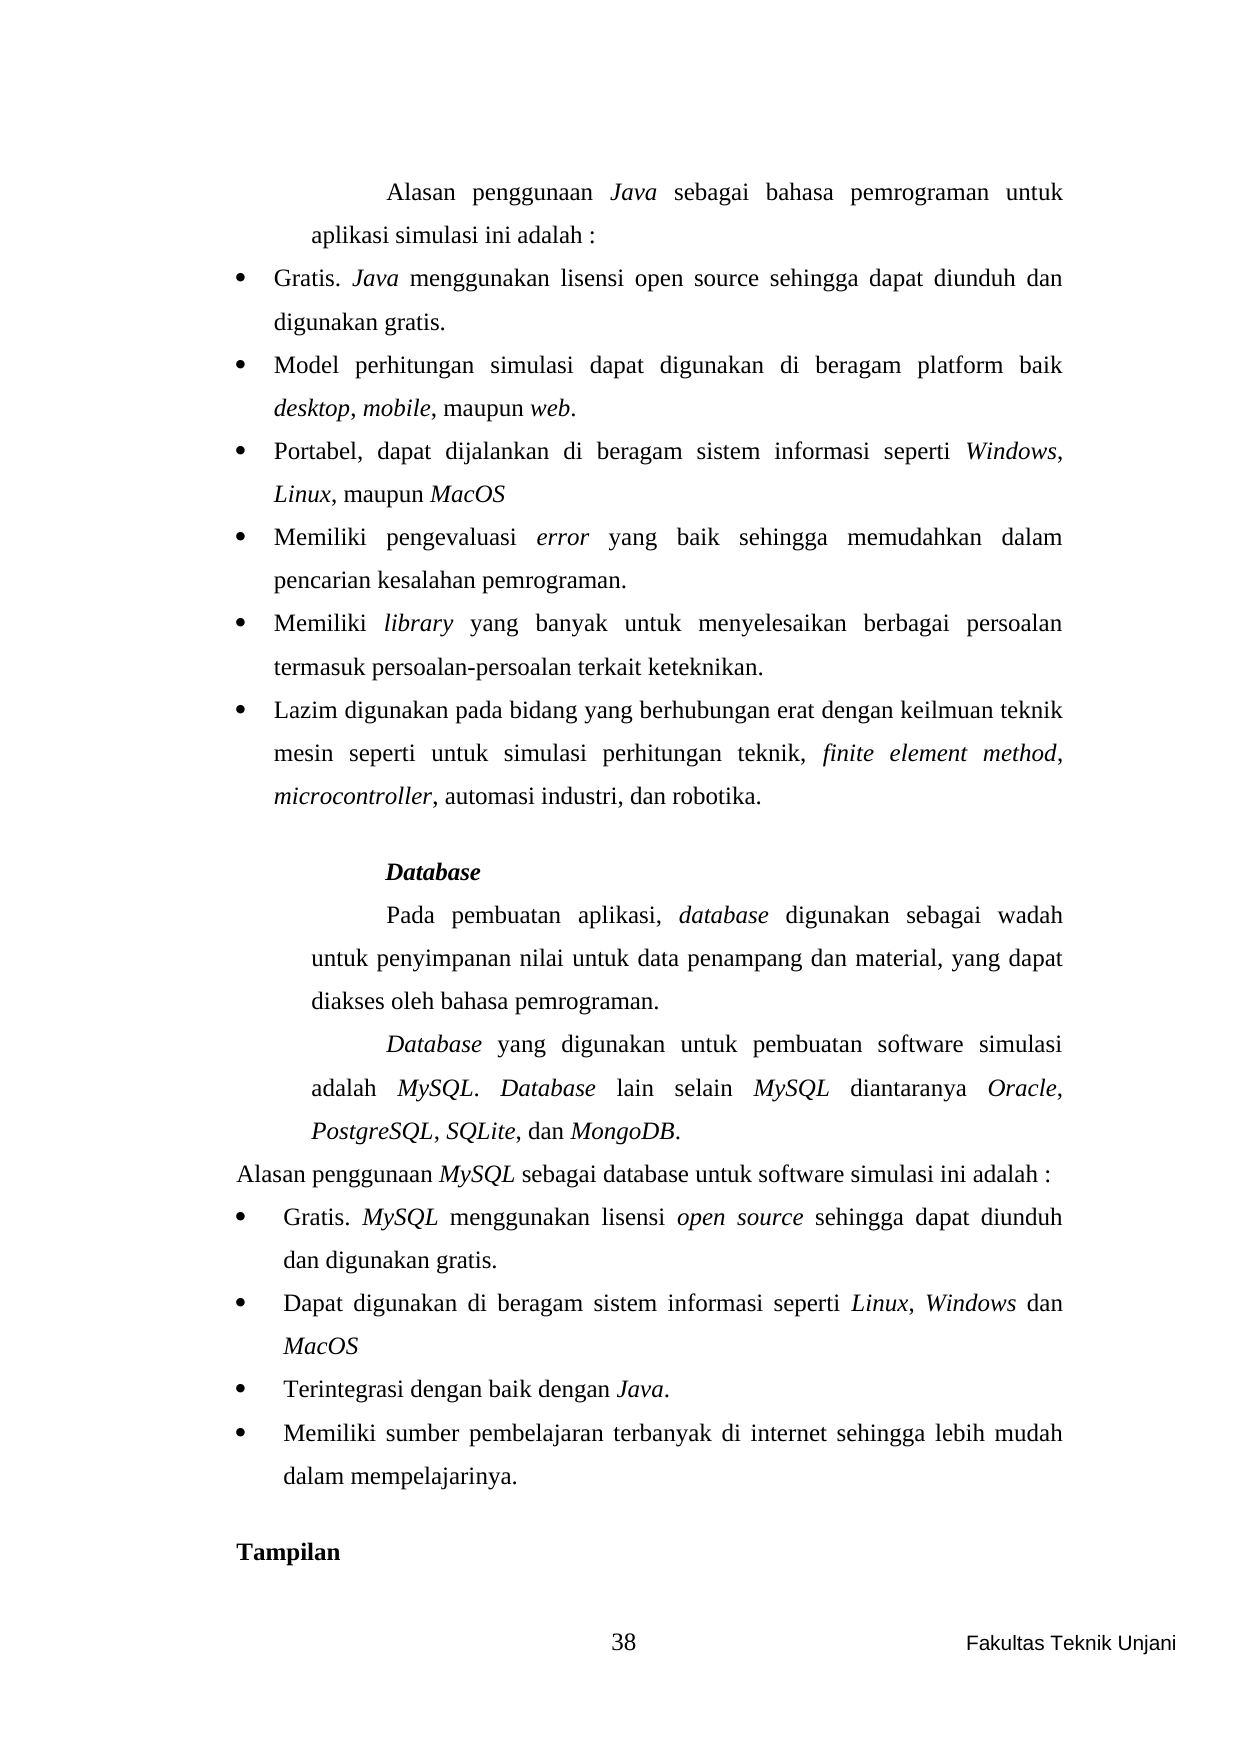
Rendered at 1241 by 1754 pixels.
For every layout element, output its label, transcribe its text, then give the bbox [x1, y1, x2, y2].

text Alasan penggunaan MySQL sebagai database untuk software simulasi ini adalah : [236, 1159, 1063, 1188]
list Gratis. Java menggunakan lisensi open source sehingga dapat diunduh dan digunakan gratis. [236, 263, 1063, 335]
list Lazim digunakan pada bidang yang berhubungan erat dengan keilmuan teknik mesin seperti untuk simulasi perhitungan teknik, finite element method, microcontroller, automasi industri, dan robotika. [236, 695, 1063, 810]
list Terintegrasi dengan baik dengan Java. [236, 1374, 1063, 1403]
list Memiliki library yang banyak untuk menyelesaikan berbagai persoalan termasuk persoalan-persoalan terkait keteknikan. [236, 608, 1063, 680]
text Database [311, 857, 1063, 886]
list Memiliki sumber pembelajaran terbanyak di internet sehingga lebih mudah dalam mempelajarinya. [236, 1418, 1063, 1489]
list Gratis. MySQL menggunakan lisensi open source sehingga dapat diunduh dan digunakan gratis. [236, 1202, 1063, 1274]
text Tampilan [236, 1537, 1063, 1566]
text Pada pembuatan aplikasi, database digunakan sebagai wadah untuk penyimpanan nilai untuk data penampang dan material, yang dapat diakses oleh bahasa pemrograman. [311, 900, 1063, 1015]
list Model perhitungan simulasi dapat digunakan di beragam platform baik desktop, mobile, maupun web. [236, 350, 1063, 422]
list Portabel, dapat dijalankan di beragam sistem informasi seperti Windows, Linux, maupun MacOS [236, 436, 1063, 508]
text Alasan penggunaan Java sebagai bahasa pemrograman untuk aplikasi simulasi ini adalah : [311, 177, 1063, 249]
list Dapat digunakan di beragam sistem informasi seperti Linux, Windows dan MacOS [236, 1288, 1063, 1360]
text Database yang digunakan untuk pembuatan software simulasi adalah MySQL. Database lain selain MySQL diantaranya Oracle, PostgreSQL, SQLite, dan MongoDB. [311, 1029, 1063, 1144]
list Memiliki pengevaluasi error yang baik sehingga memudahkan dalam pencarian kesalahan pemrograman. [236, 522, 1063, 594]
